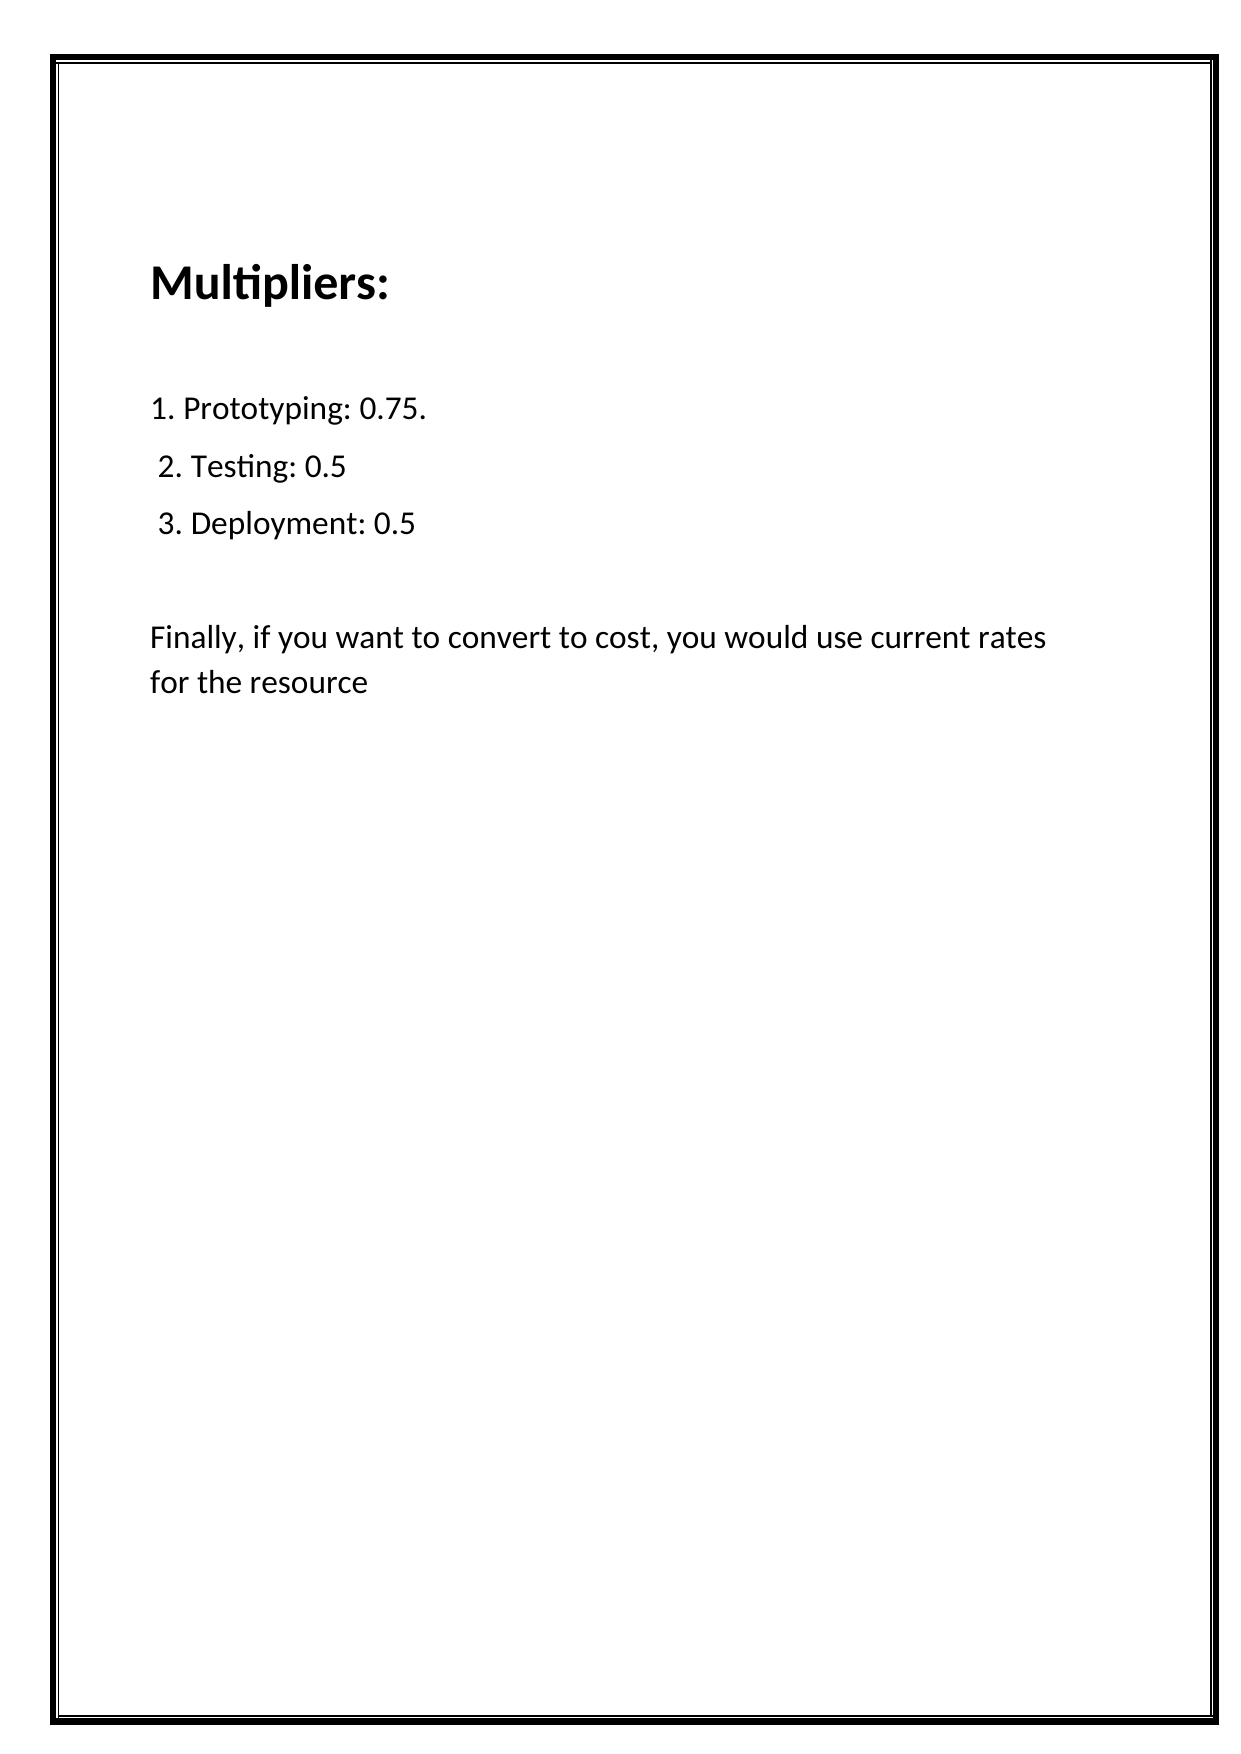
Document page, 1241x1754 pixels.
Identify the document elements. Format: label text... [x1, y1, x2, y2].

list Testing: 0.5 [157, 445, 1210, 486]
text Multipliers: [150, 251, 1210, 312]
list Deployment: 0.5 [157, 502, 1210, 543]
text Finally, if you want to convert to cost, you would use current rates for the resource [150, 617, 1083, 702]
list Prototyping: 0.75. [150, 387, 1210, 428]
